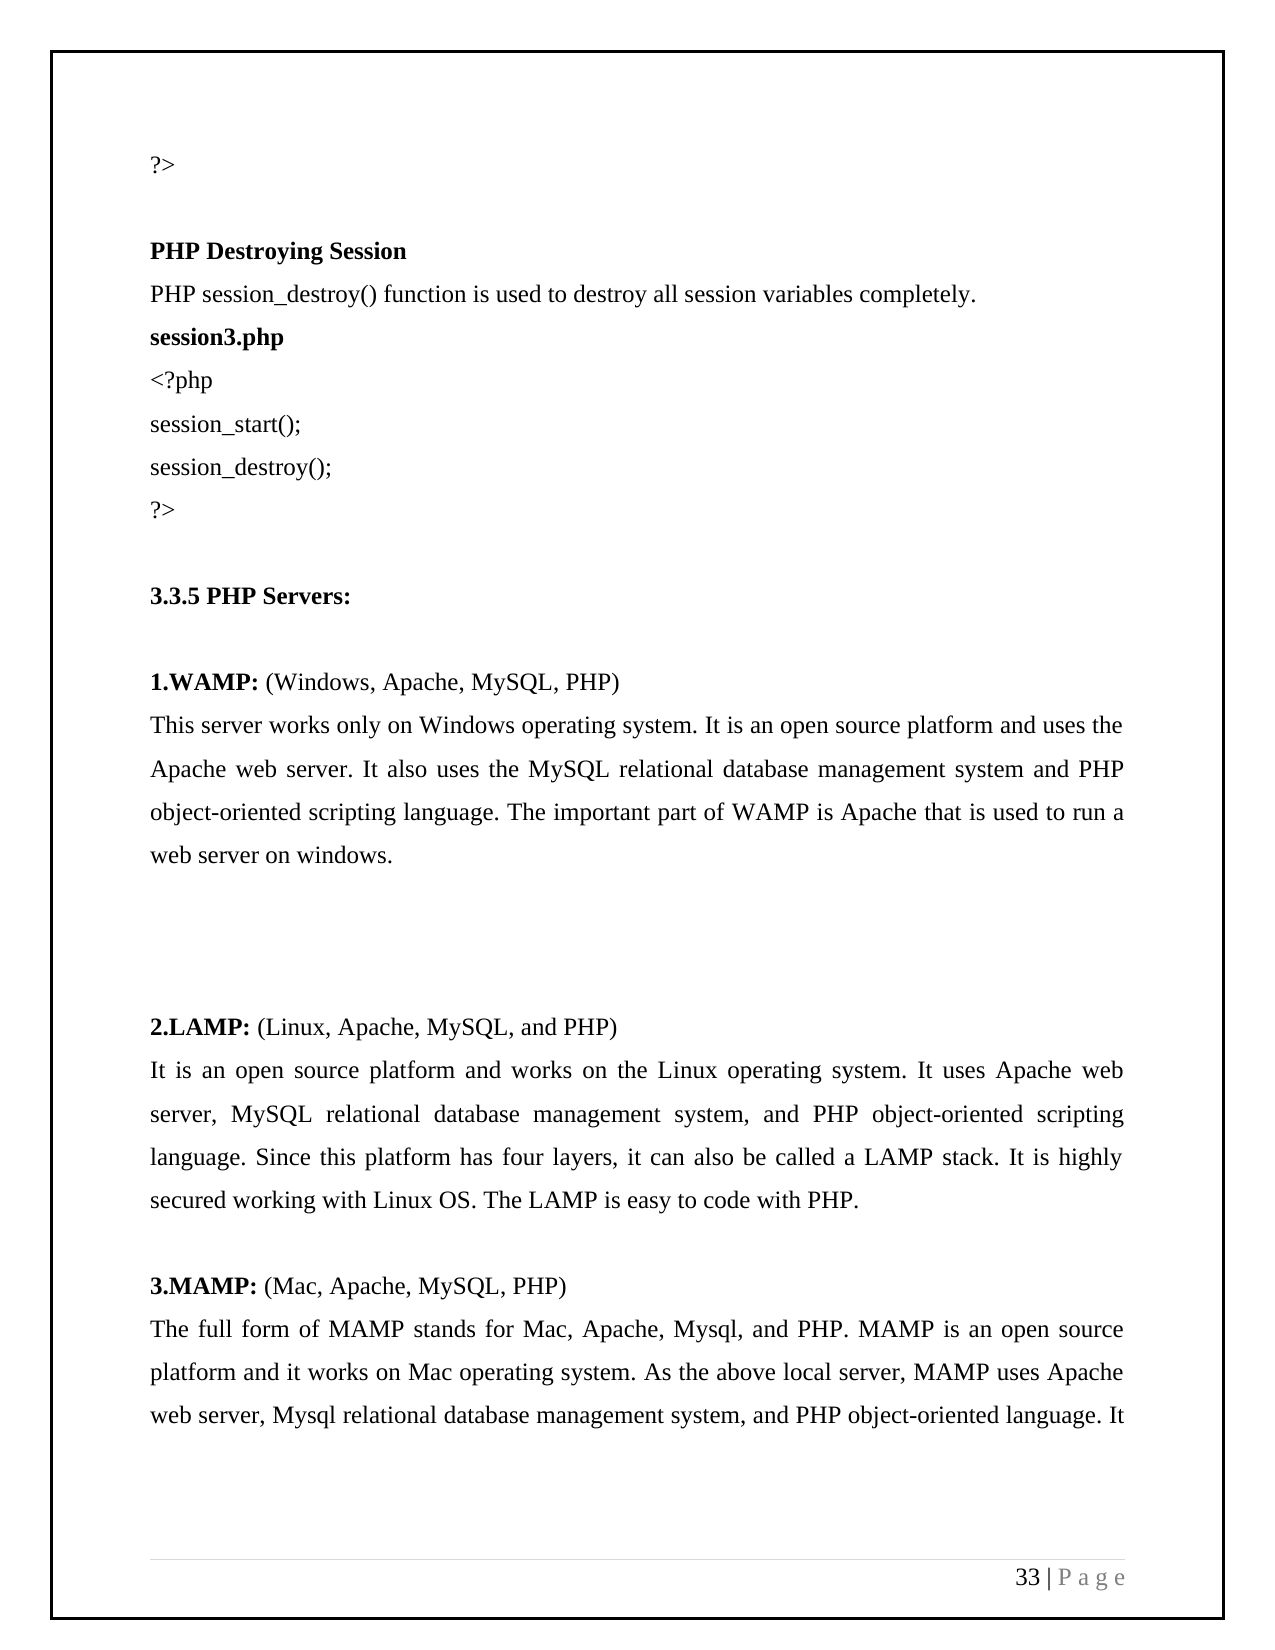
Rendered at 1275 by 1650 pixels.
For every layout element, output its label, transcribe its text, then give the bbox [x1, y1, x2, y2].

text 1.WAMP: (Windows, Apache, MySQL, PHP) [150, 667, 1125, 696]
text session3.php [150, 322, 1125, 351]
text session_destroy(); [150, 452, 1125, 481]
text 3.MAMP: (Mac, Apache, MySQL, PHP) [150, 1271, 1125, 1300]
text ?> [150, 150, 1125, 179]
text session_start(); [150, 409, 1125, 437]
text It is an open source platform and works on the Linux operating system. It uses Apache web server, MySQL relational database management system, and PHP object-oriented scripting language. Since this platform has four layers, it can also be called a LAMP stack. It is highly secured working with Linux OS. The LAMP is easy to code with PHP. [150, 1056, 1125, 1214]
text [150, 1314, 1125, 1429]
text This server works only on Windows operating system. It is an open source platform and uses the Apache web server. It also uses the MySQL relational database management system and PHP object-oriented scripting language. The important part of WAMP is Apache that is used to run a web server on windows. [150, 711, 1125, 869]
text 2.LAMP: (Linux, Apache, MySQL, and PHP) [150, 1012, 1125, 1041]
text PHP Destroying Session [150, 236, 1125, 265]
text <?php [150, 366, 1125, 394]
text PHP session_destroy() function is used to destroy all session variables completely. [150, 279, 1125, 308]
text ?> [150, 495, 1125, 524]
text 3.3.5 PHP Servers: [150, 581, 1125, 610]
